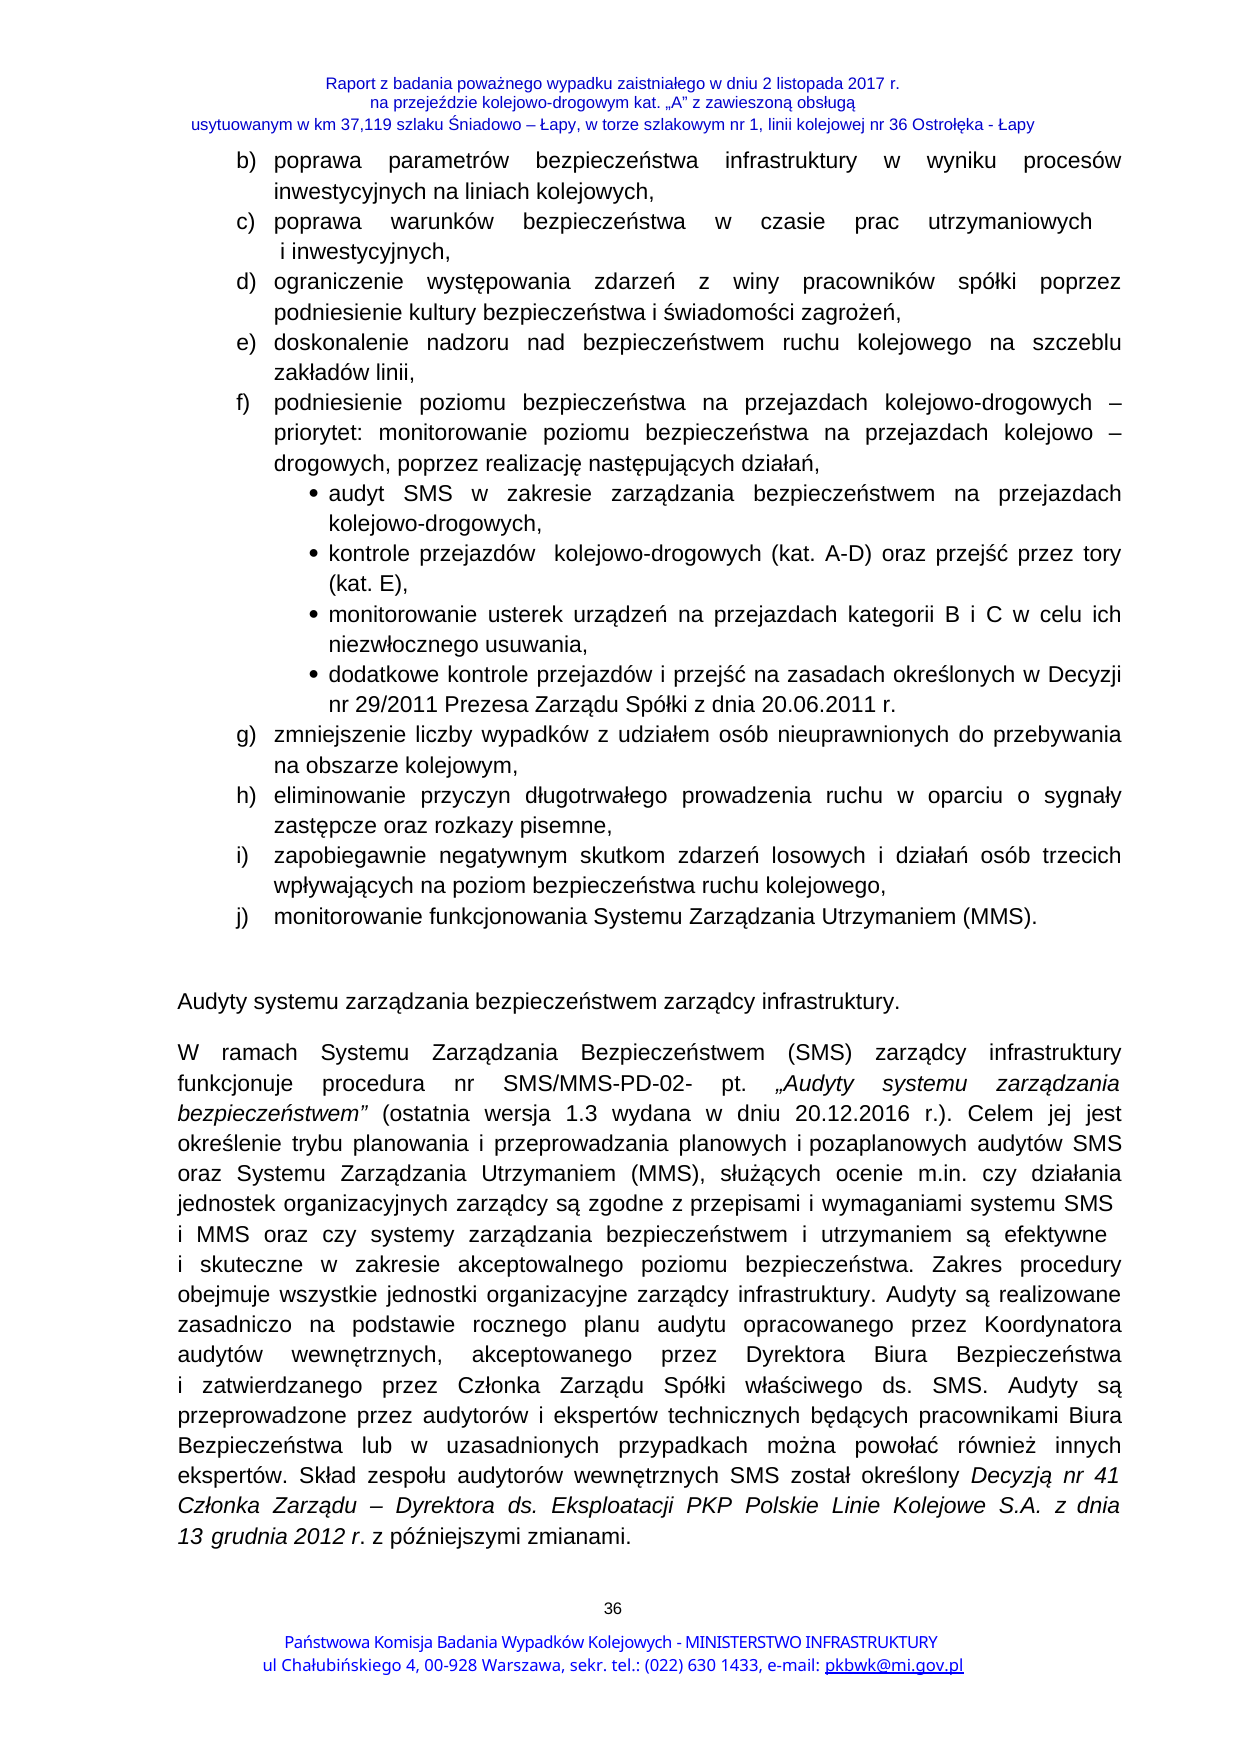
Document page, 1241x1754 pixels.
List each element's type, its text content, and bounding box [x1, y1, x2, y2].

list kontrole przejazdów kolejowo-drogowych (kat. A-D) oraz przejść przez tory (kat. E), [309, 540, 1122, 597]
text W ramach Systemu Zarządzania Bezpieczeństwem (SMS) zarządcy infrastruktury funkcjonuje procedura nr SMS/MMS-PD-02- pt. „Audyty systemu zarządzania bezpieczeństwem” (ostatnia wersja 1.3 wydana w dniu 20.12.2016 r.). Celem jej jest określenie trybu planowania i przeprowadzania planowych i pozaplanowych audytów SMS oraz Systemu Zarządzania Utrzymaniem (MMS), służących ocenie m.in. czy działania jednostek organizacyjnych zarządcy są zgodne z przepisami i wymaganiami systemu SMS i MMS oraz czy systemy zarządzania bezpieczeństwem i utrzymaniem są efektywne i skuteczne w zakresie akceptowalnego poziomu bezpieczeństwa. Zakres procedury obejmuje wszystkie jednostki organizacyjne zarządcy infrastruktury. Audyty są realizowane zasadniczo na podstawie rocznego planu audytu opracowanego przez Koordynatora audytów wewnętrznych, akceptowanego przez Dyrektora Biura Bezpieczeństwa i zatwierdzanego przez Członka Zarządu Spółki właściwego ds. SMS. Audyty są przeprowadzone przez audytorów i ekspertów technicznych będących pracownikami Biura Bezpieczeństwa lub w uzasadnionych przypadkach można powołać również innych ekspertów. Skład zespołu audytorów wewnętrznych SMS został określony Decyzją nr 41 Członka Zarządu – Dyrektora ds. Eksploatacji PKP Polskie Linie Kolejowe S.A. z dnia 13 grudnia 2012 r. z późniejszymi zmianami. [177, 1039, 1122, 1549]
list dodatkowe kontrole przejazdów i przejść na zasadach określonych w Decyzji nr 29/2011 Prezesa Zarządu Spółki z dnia 20.06.2011 r. [309, 661, 1122, 717]
list eliminowanie przyczyn długotrwałego prowadzenia ruchu w oparciu o sygnały zastępcze oraz rozkazy pisemne, [236, 782, 1122, 838]
list audyt SMS w zakresie zarządzania bezpieczeństwem na przejazdach kolejowo-drogowych, [309, 480, 1122, 536]
list doskonalenie nadzoru nad bezpieczeństwem ruchu kolejowego na szczeblu zakładów linii, [236, 329, 1122, 385]
list ograniczenie występowania zdarzeń z winy pracowników spółki poprzez podniesienie kultury bezpieczeństwa i świadomości zagrożeń, [236, 268, 1122, 325]
list poprawa parametrów bezpieczeństwa infrastruktury w wyniku procesów inwestycyjnych na liniach kolejowych, [236, 147, 1122, 204]
text Audyty systemu zarządzania bezpieczeństwem zarządcy infrastruktury. [103, 988, 1122, 1014]
list monitorowanie usterek urządzeń na przejazdach kategorii B i C w celu ich niezwłocznego usuwania, [309, 601, 1122, 657]
list poprawa warunków bezpieczeństwa w czasie prac utrzymaniowych i inwestycyjnych, [236, 208, 1122, 264]
list zapobiegawnie negatywnym skutkom zdarzeń losowych i działań osób trzecich wpływających na poziom bezpieczeństwa ruchu kolejowego, [236, 842, 1122, 899]
list monitorowanie funkcjonowania Systemu Zarządzania Utrzymaniem (MMS). [236, 903, 1122, 929]
list podniesienie poziomu bezpieczeństwa na przejazdach kolejowo-drogowych – priorytet: monitorowanie poziomu bezpieczeństwa na przejazdach kolejowo – drogowych, poprzez realizację następujących działań, [236, 389, 1122, 476]
list zmniejszenie liczby wypadków z udziałem osób nieuprawnionych do przebywania na obszarze kolejowym, [236, 721, 1122, 778]
